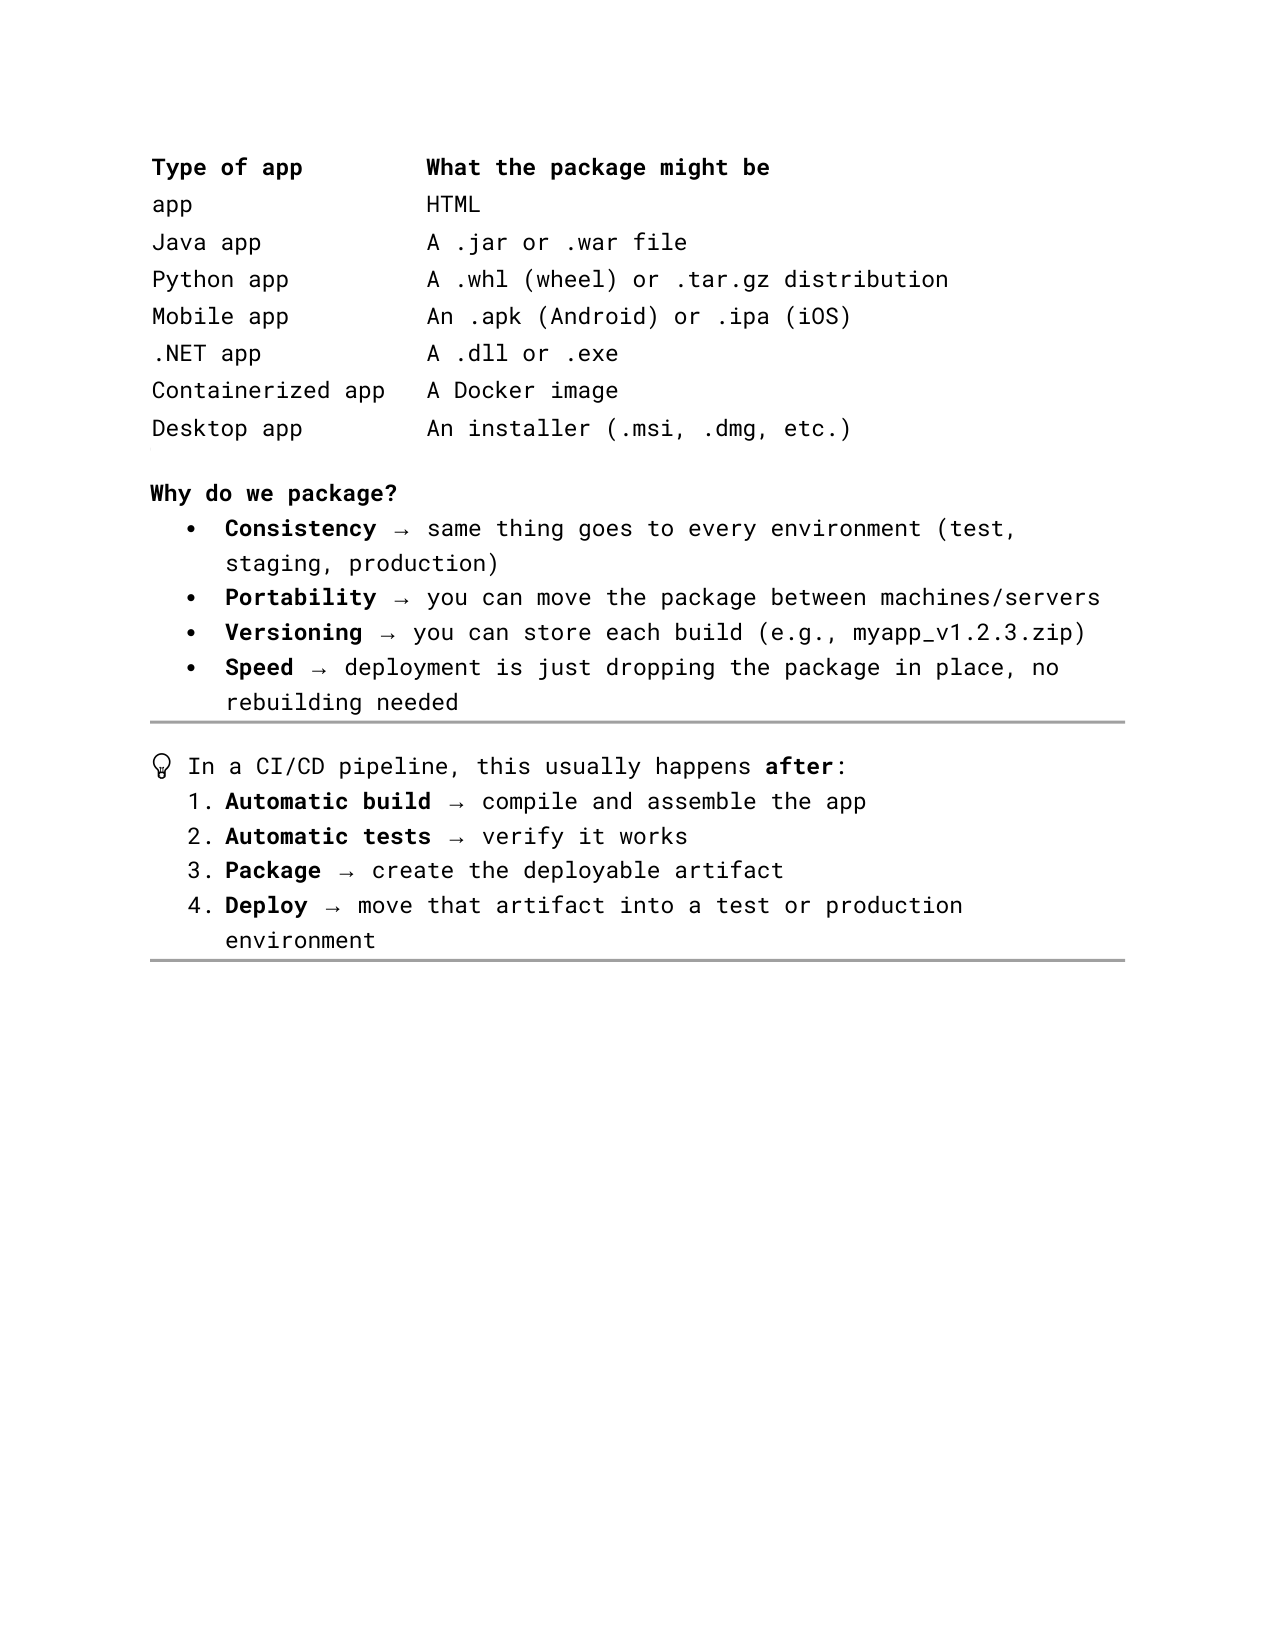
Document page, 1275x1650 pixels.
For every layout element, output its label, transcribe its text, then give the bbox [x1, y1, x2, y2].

list Automatic build → compile and assemble the app [187, 785, 1125, 816]
list Consistency → same thing goes to every environment (test, staging, production) [187, 512, 1125, 577]
table_cell Java app [150, 224, 424, 262]
list Speed → deployment is just dropping the package in place, no rebuilding needed [187, 651, 1125, 716]
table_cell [425, 187, 1125, 224]
list Versioning → you can store each build (e.g., myapp_v1.2.3.zip) [187, 616, 1125, 647]
list Deploy → move that artifact into a test or production environment [187, 889, 1125, 954]
table_cell A Docker image [425, 373, 1125, 410]
text Why do we package? [150, 478, 1125, 508]
table_cell A .whl (wheel) or .tar.gz distribution [425, 262, 1125, 299]
table_cell An .apk (Android) or .ipa (iOS) [425, 299, 1125, 336]
text 💡 In a CI/CD pipeline, this usually happens after: [150, 751, 1125, 781]
table_cell Mobile app [150, 299, 424, 336]
table_cell A .jar or .war file [425, 224, 1125, 262]
table_cell Python app [150, 262, 424, 299]
table_cell .NET app [150, 336, 424, 373]
list Automatic tests → verify it works [187, 820, 1125, 850]
table_cell A .dll or .exe [425, 336, 1125, 373]
list Package → create the deployable artifact [187, 855, 1125, 885]
table_header Type of app [150, 150, 424, 187]
list Portability → you can move the package between machines/servers [187, 582, 1125, 612]
table_cell Desktop app [150, 410, 424, 447]
table_cell Web / JavaScript app [150, 187, 424, 224]
table_header What the package might be [425, 150, 1125, 187]
table_cell An installer (.msi, .dmg, etc.) [425, 410, 1125, 447]
table_cell Containerized app [150, 373, 424, 410]
